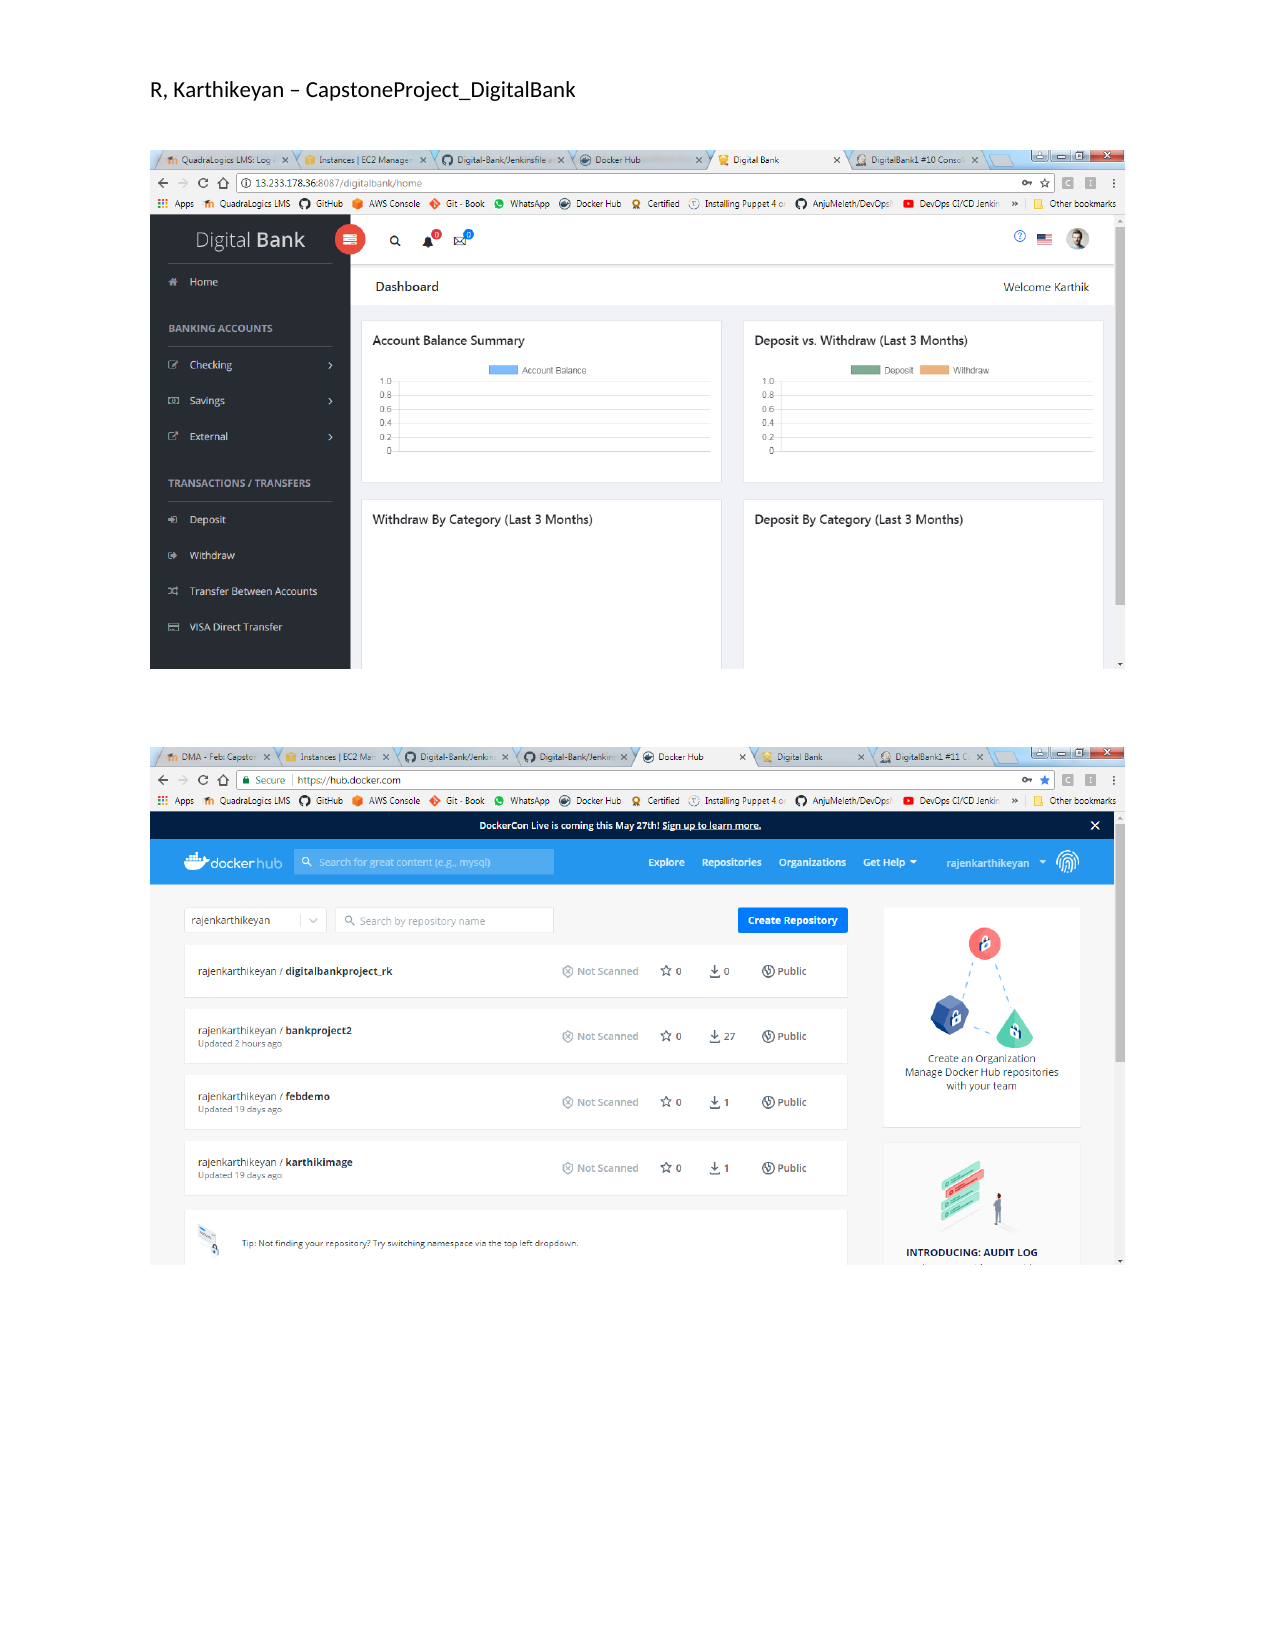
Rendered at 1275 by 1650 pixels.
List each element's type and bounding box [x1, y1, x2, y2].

picture [150, 747, 1125, 1265]
picture [150, 150, 1125, 669]
